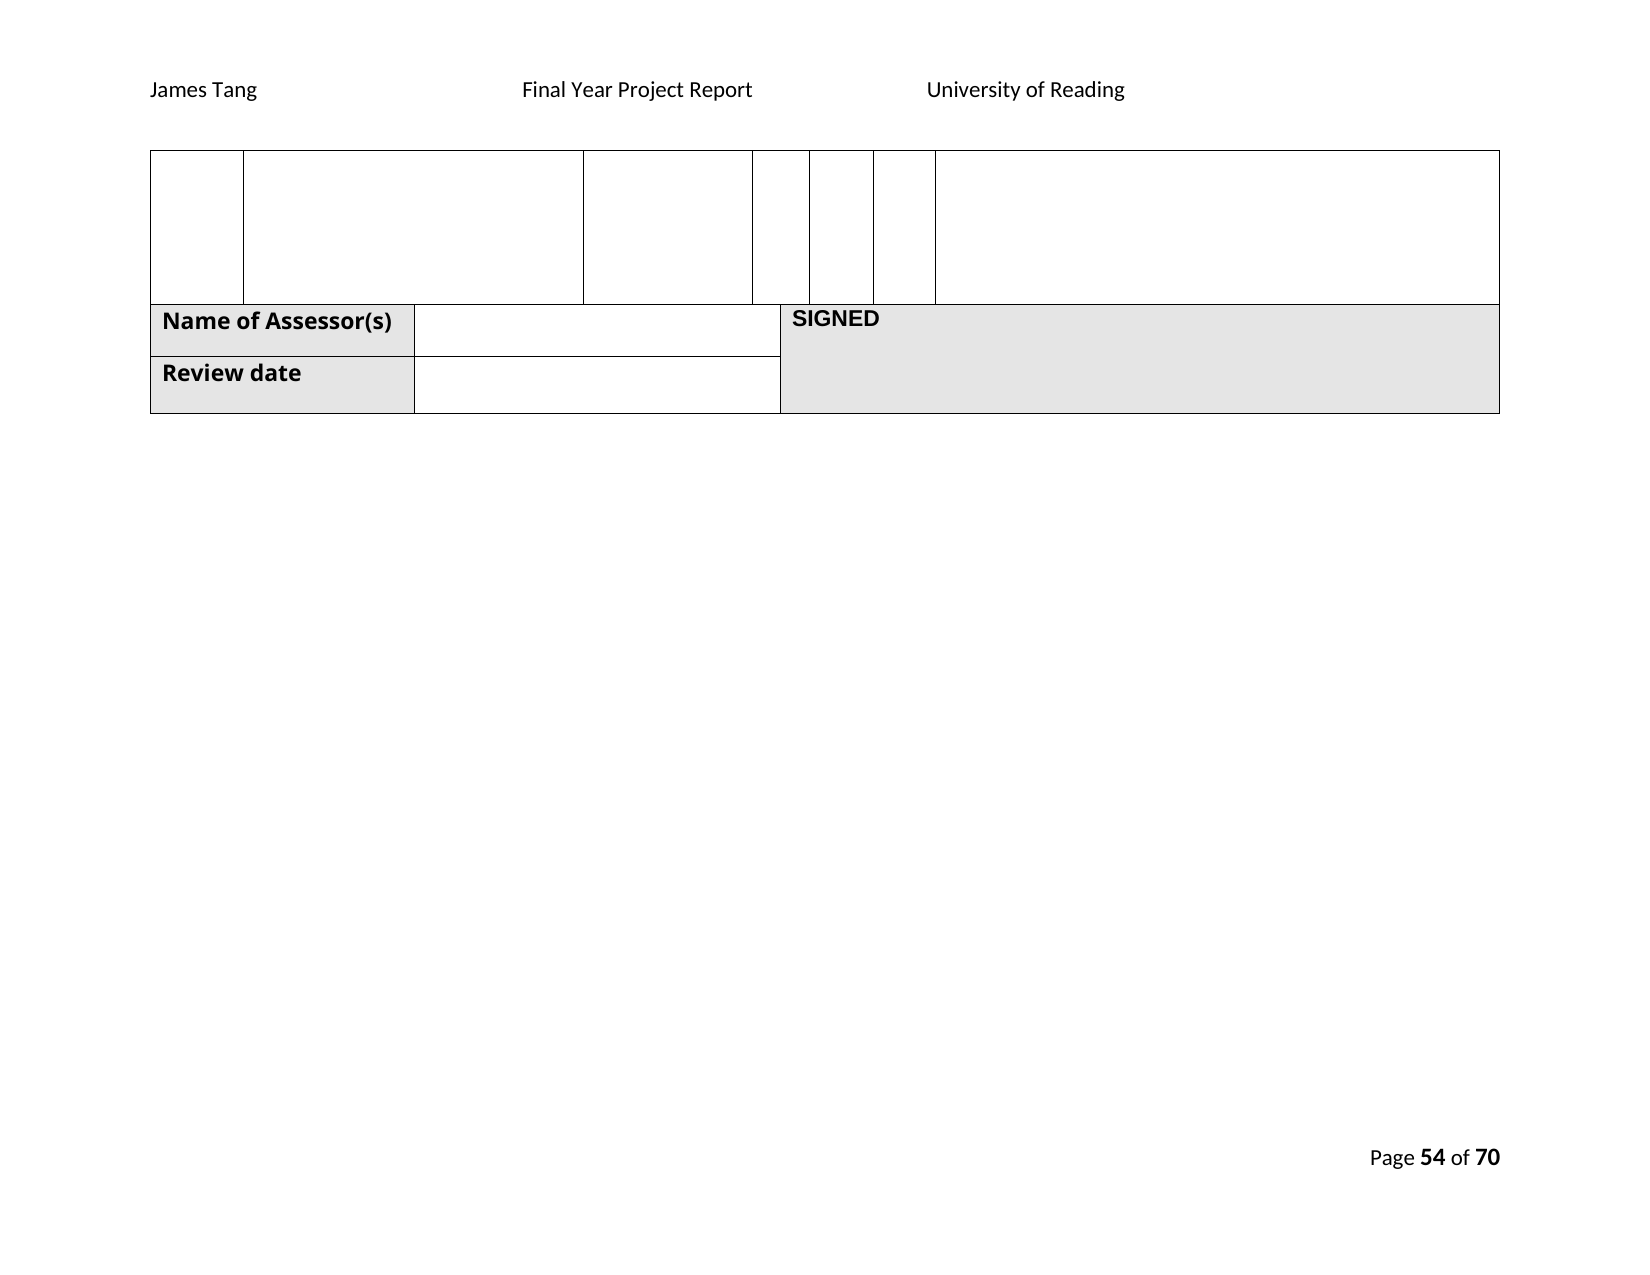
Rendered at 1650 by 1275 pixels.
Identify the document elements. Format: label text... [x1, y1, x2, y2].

table_cell Review date [151, 357, 414, 413]
table_cell [753, 151, 809, 304]
table_cell [810, 151, 873, 304]
table_cell [415, 357, 780, 413]
table_cell SIGNED [781, 305, 1499, 413]
table_cell [936, 151, 1499, 304]
table_cell [244, 151, 583, 304]
table_cell [874, 151, 935, 304]
table_cell [151, 151, 243, 304]
table_cell [584, 151, 752, 304]
table_cell [415, 305, 780, 356]
table_cell Name of Assessor(s) [151, 305, 414, 356]
